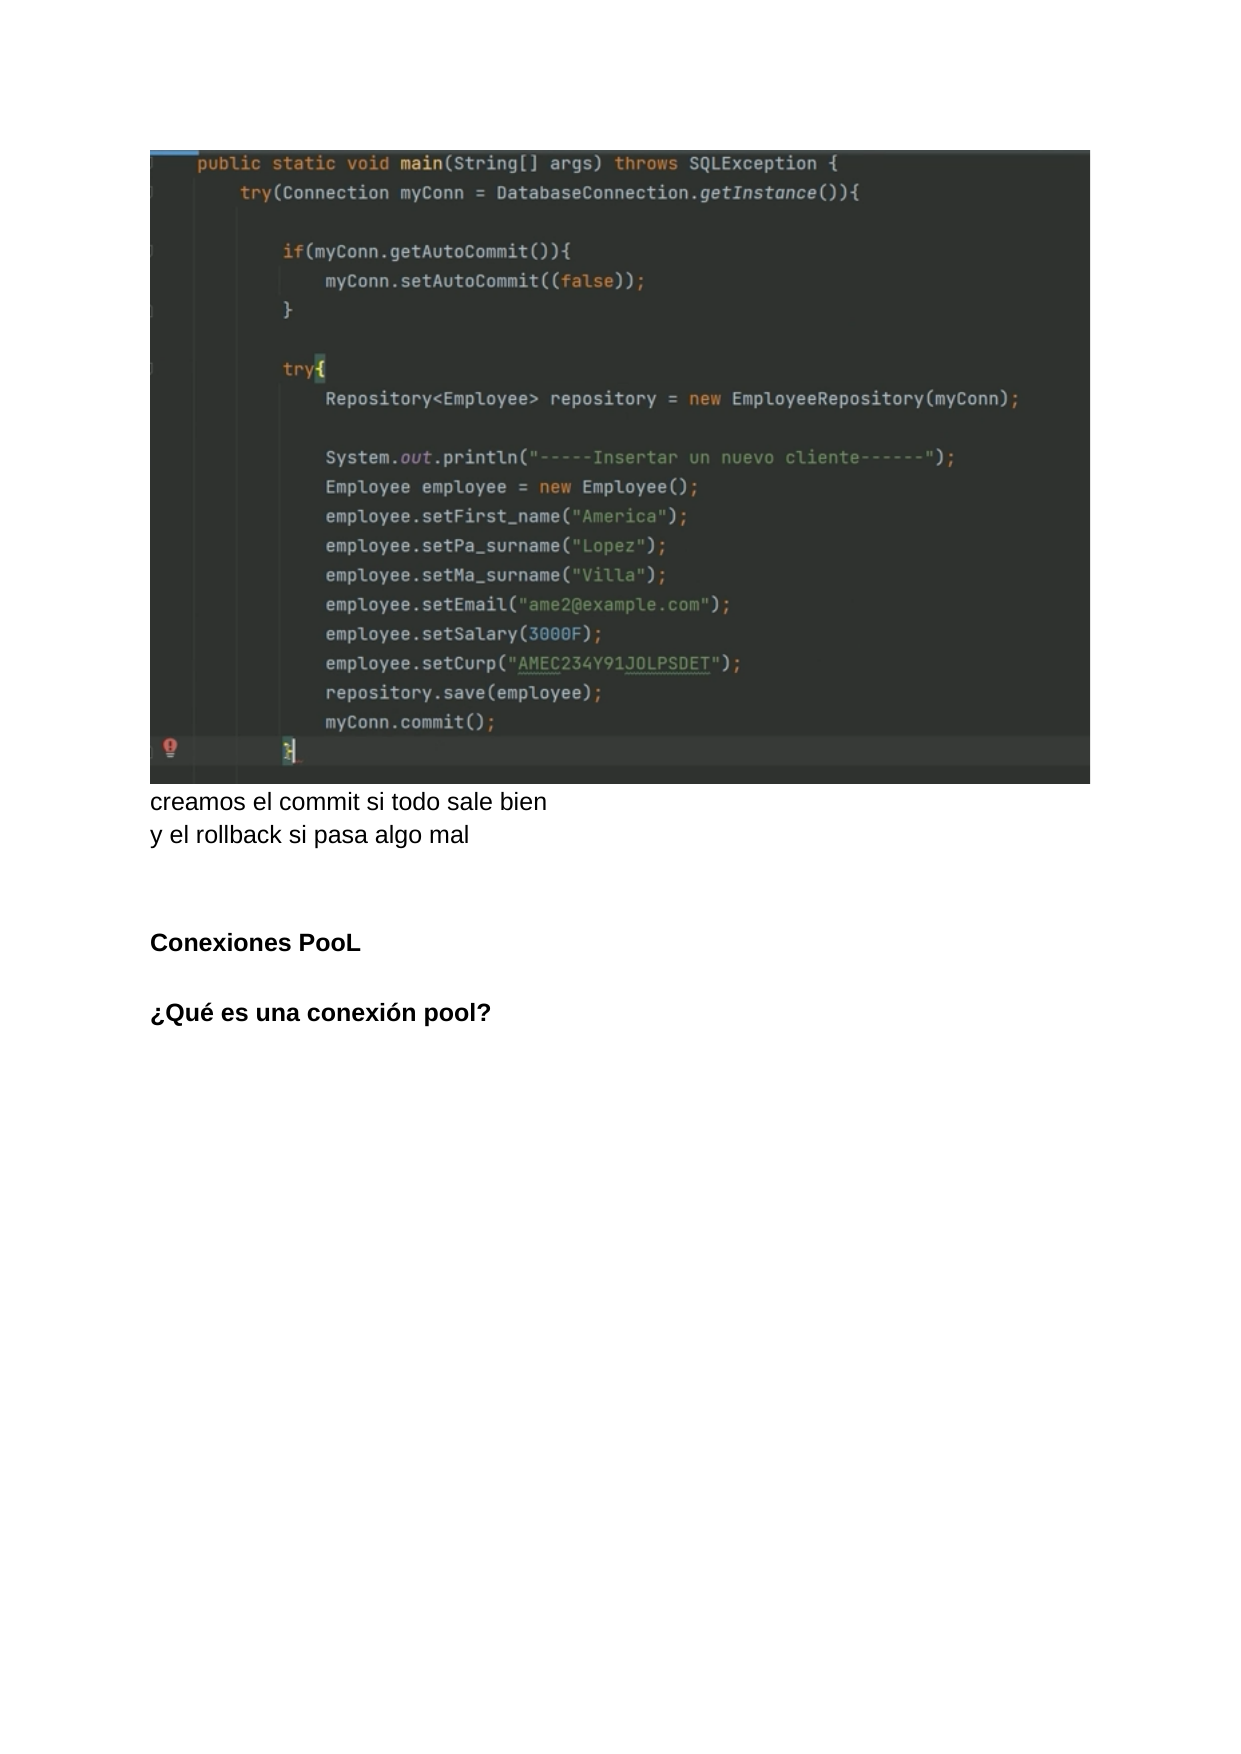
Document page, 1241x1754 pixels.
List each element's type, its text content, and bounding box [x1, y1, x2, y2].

subtitle Conexiones PooL [150, 928, 1090, 957]
subtitle ¿Qué es una conexión pool? [150, 998, 1090, 1027]
picture [150, 150, 1091, 784]
text y el rollback si pasa algo mal [150, 820, 1090, 849]
text creamos el commit si todo sale bien [150, 787, 1090, 816]
